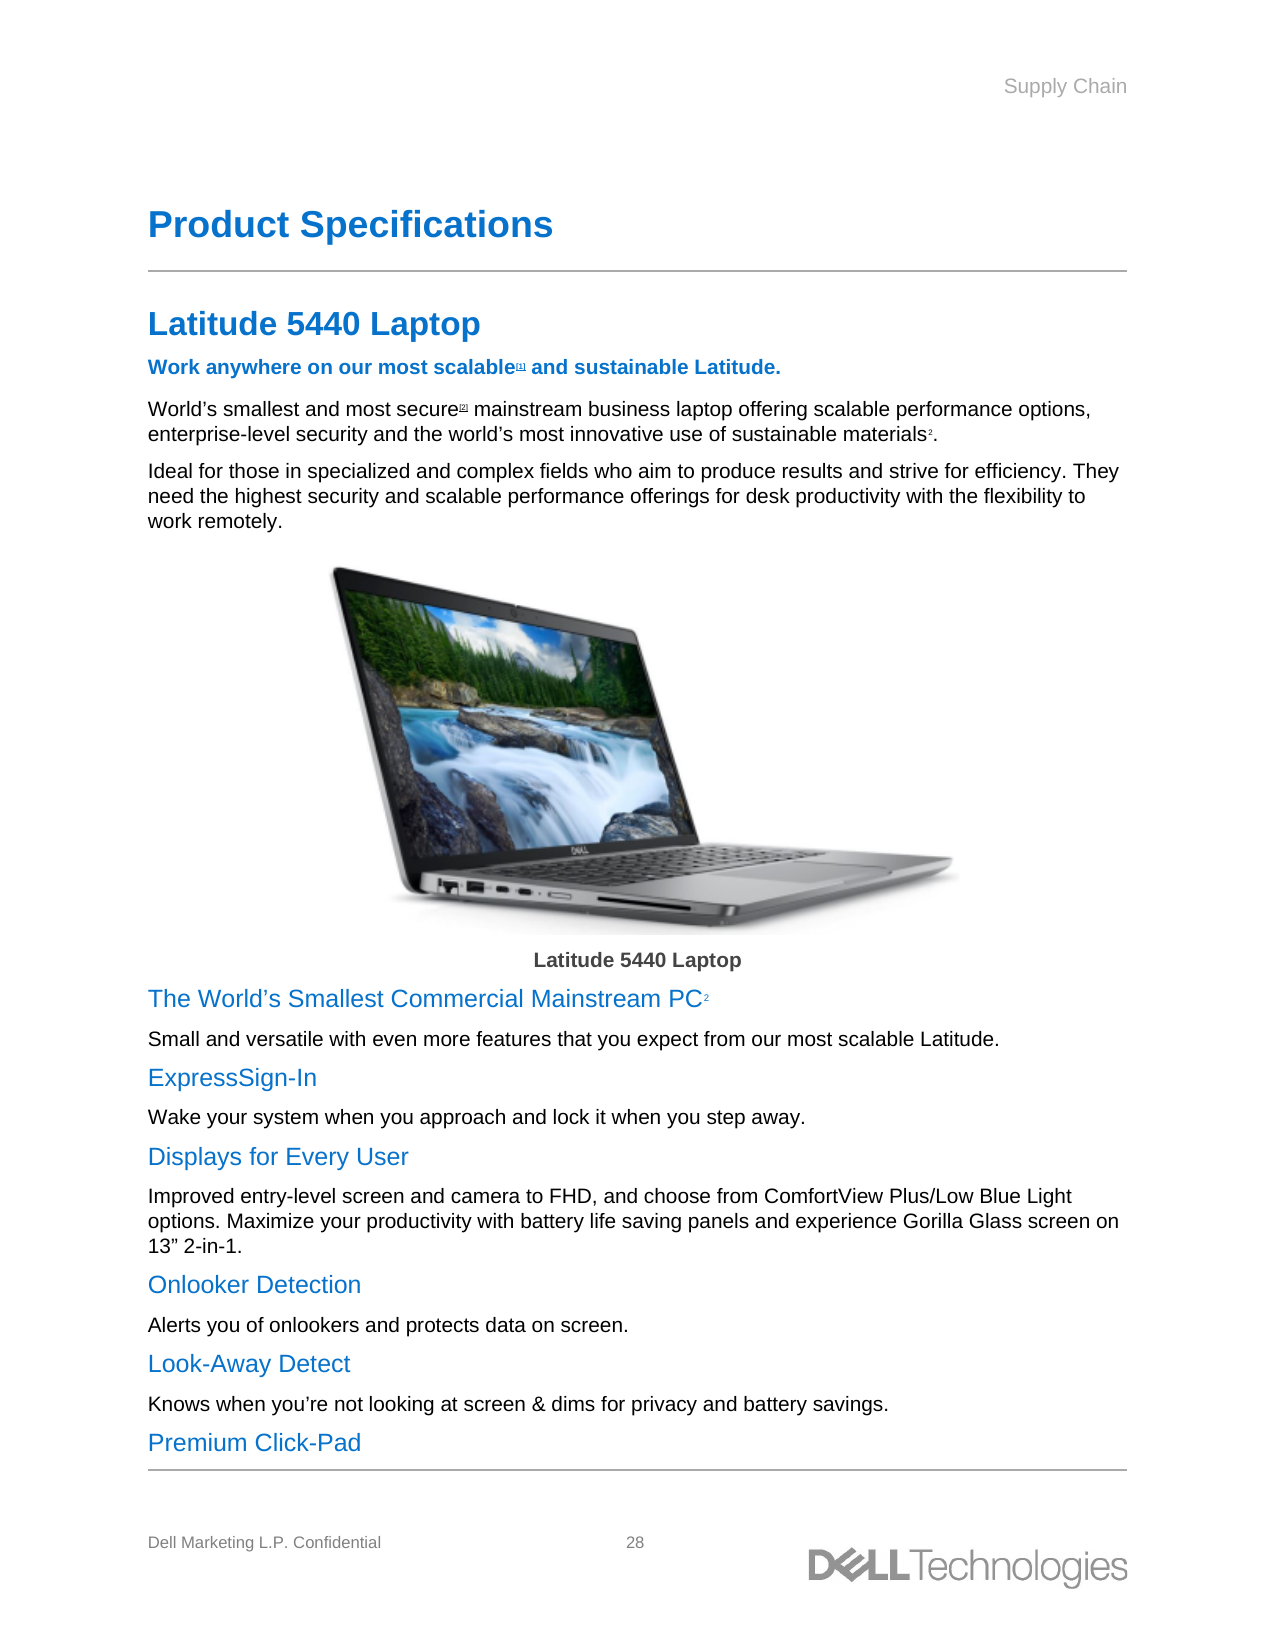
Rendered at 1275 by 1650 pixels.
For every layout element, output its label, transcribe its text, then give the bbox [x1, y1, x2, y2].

text Onlooker Detection [148, 1270, 1127, 1299]
text Small and versatile with even more features that you expect from our most scalable Latitude. [148, 1025, 1127, 1050]
subtitle Product Specifications [148, 202, 1127, 270]
text Alerts you of onlookers and protects data on screen. [148, 1312, 1127, 1337]
text Work anywhere on our most scalable[1] and sustainable Latitude. [148, 355, 1127, 379]
text Latitude 5440 Laptop [148, 947, 1127, 972]
text Ideal for those in specialized and complex fields who aim to produce results and strive for efficiency. They need the highest security and scalable performance offerings for desk productivity with the flexibility to work remotely. [148, 458, 1127, 533]
text Look-Away Detect [148, 1349, 1127, 1378]
text Wake your system when you approach and lock it when you step away. [148, 1104, 1127, 1129]
text Knows when you’re not looking at screen & dims for privacy and battery savings. [148, 1390, 1127, 1415]
text Premium Click-Pad [148, 1428, 1127, 1457]
text Improved entry-level screen and camera to FHD, and choose from ComfortView Plus/Low Blue Light options. Maximize your productivity with battery life saving panels and experience Gorilla Glass screen on 13” 2-in-1. [148, 1183, 1127, 1258]
text Latitude 5440 Laptop [148, 304, 1127, 342]
picture [315, 557, 960, 935]
text ExpressSign-In [148, 1063, 1127, 1092]
picture [808, 1547, 1128, 1589]
text World’s smallest and most secure[2] mainstream business laptop offering scalable performance options, enterprise-level security and the world’s most innovative use of sustainable materials2. [148, 395, 1127, 445]
text The World’s Smallest Commercial Mainstream PC2 [148, 984, 1127, 1013]
text Displays for Every User [148, 1142, 1127, 1170]
